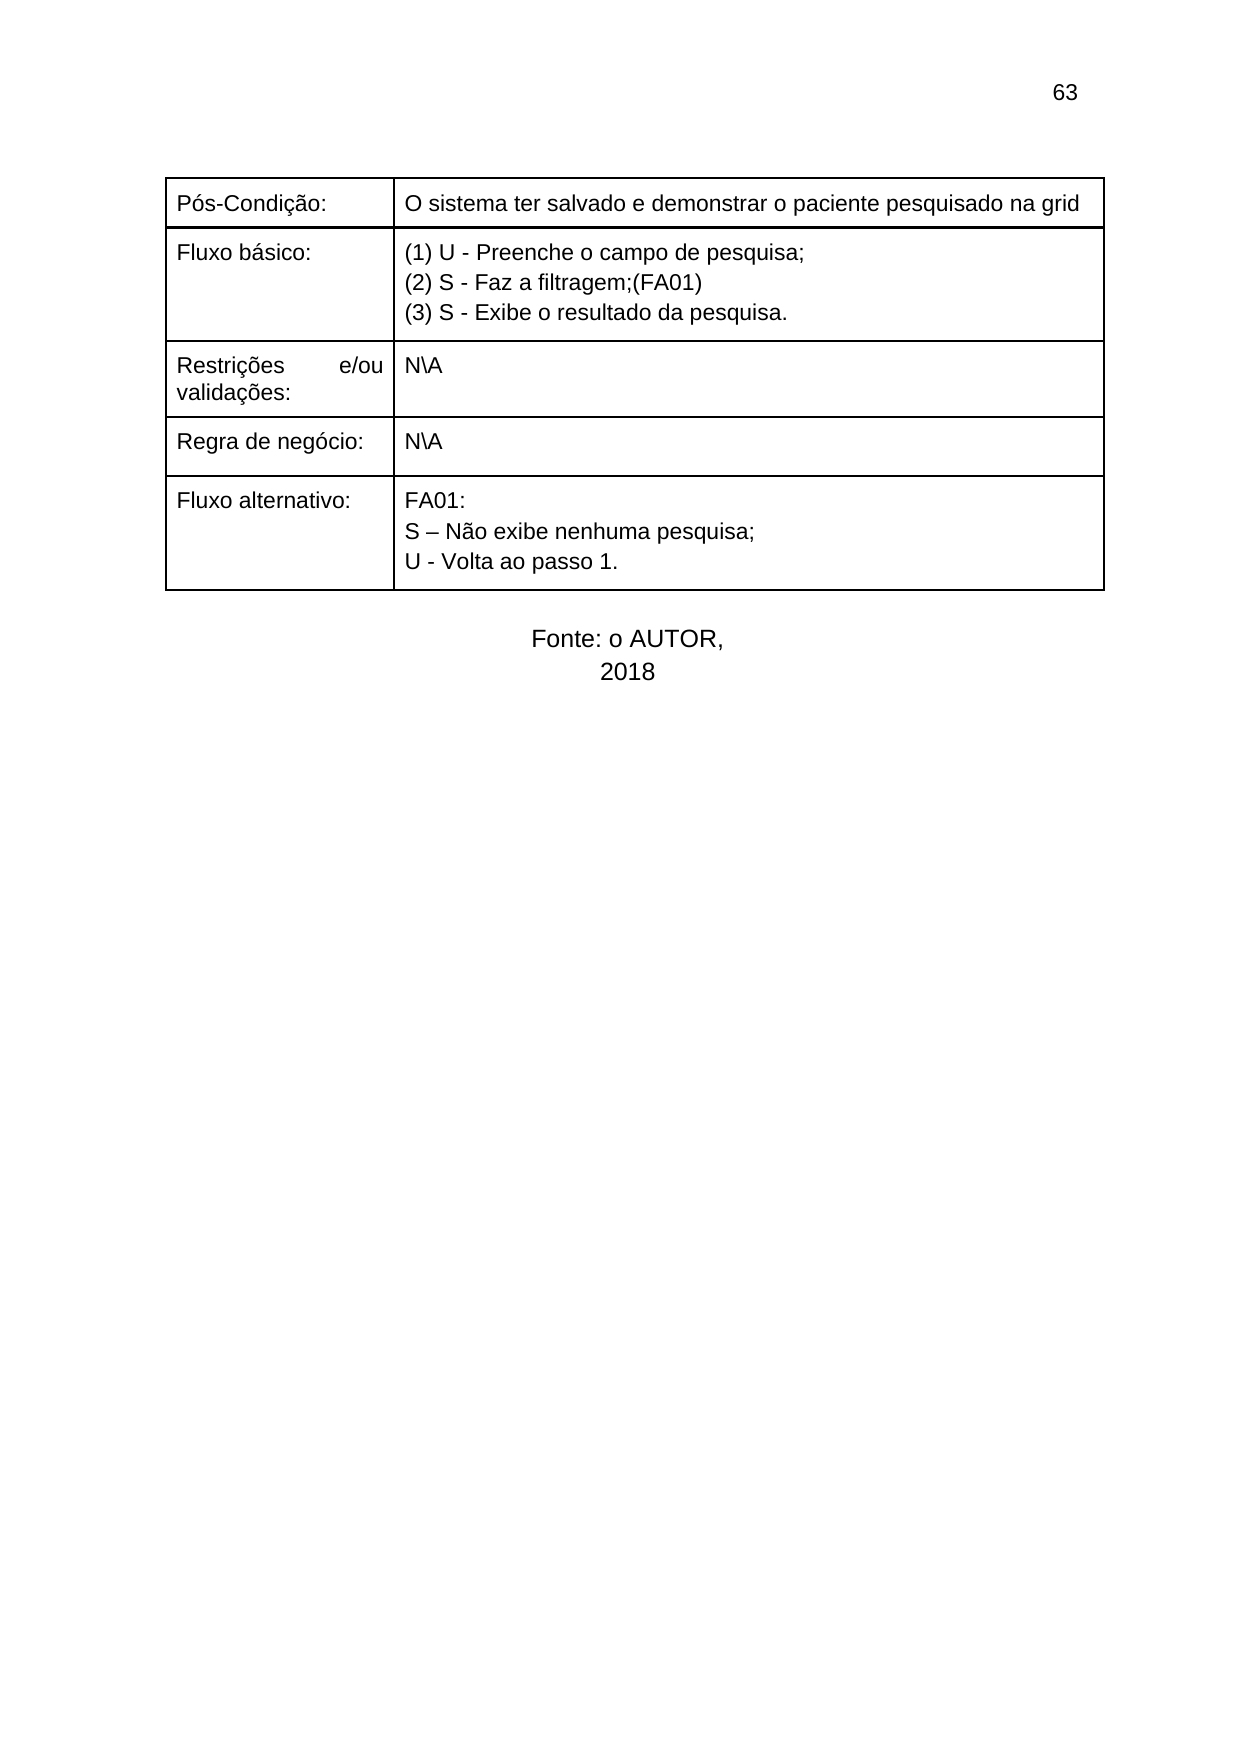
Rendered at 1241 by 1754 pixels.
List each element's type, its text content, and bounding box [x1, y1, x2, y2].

table_cell N\A [395, 342, 1103, 416]
table_cell Fluxo básico: [167, 229, 393, 340]
text Fonte: o AUTOR, [177, 623, 1078, 652]
table_cell Regra de negócio: [167, 418, 393, 475]
table_cell N\A [395, 418, 1103, 475]
table_cell Fluxo alternativo: [167, 477, 393, 588]
table_cell O sistema ter salvado e demonstrar o paciente pesquisado na grid [395, 179, 1103, 226]
table_cell Restrições e/ou validações: [167, 342, 393, 416]
text 2018 [177, 657, 1078, 685]
table_cell Pós-Condição: [167, 179, 393, 226]
table_cell FA01: S – Não exibe nenhuma pesquisa; U - Volta ao passo 1. [395, 477, 1103, 588]
table_cell (1) U - Preenche o campo de pesquisa; (2) S - Faz a filtragem;(FA01) (3) S - Exibe o resultado da pesquisa. [395, 229, 1103, 340]
